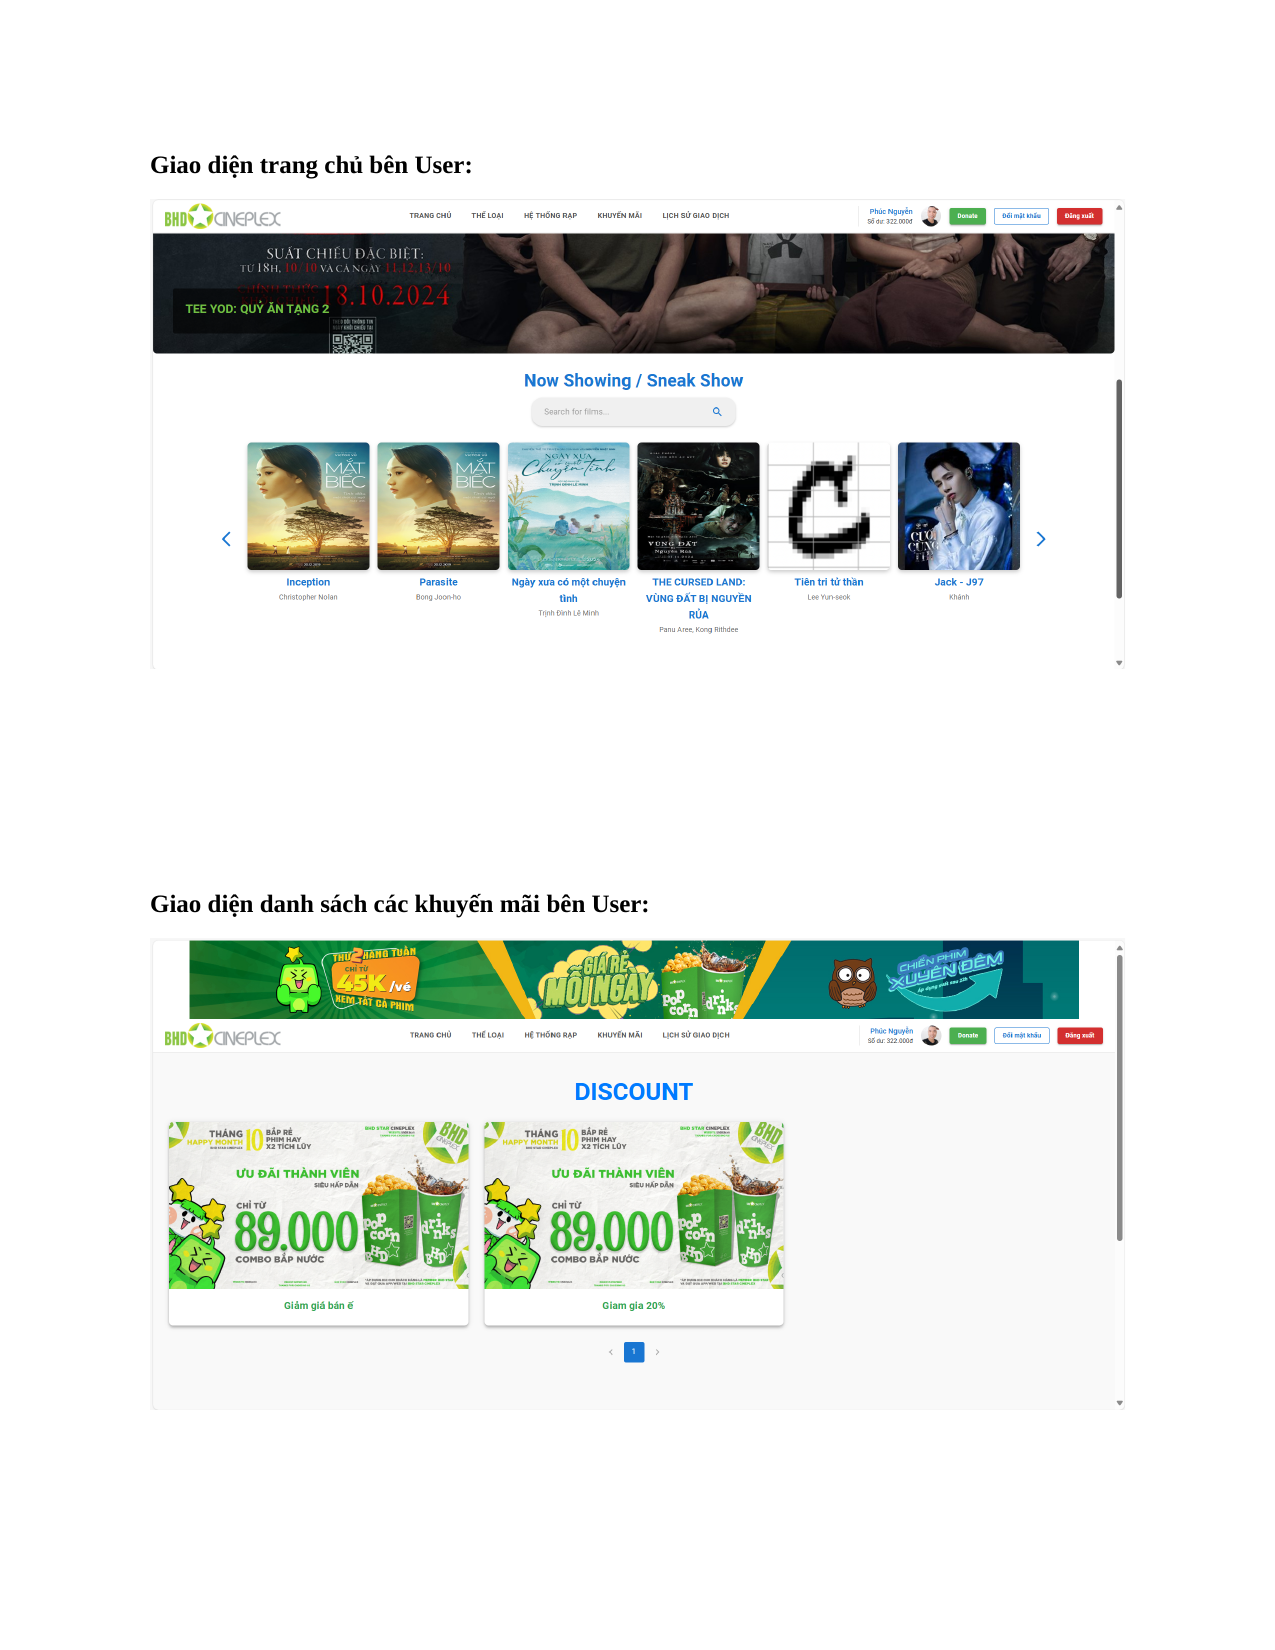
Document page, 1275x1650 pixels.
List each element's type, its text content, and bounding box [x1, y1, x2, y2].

picture [150, 199, 1125, 669]
picture [150, 938, 1125, 1410]
text Giao diện trang chủ bên User: [150, 150, 1125, 179]
text Giao diện danh sách các khuyến mãi bên User: [150, 889, 1125, 917]
